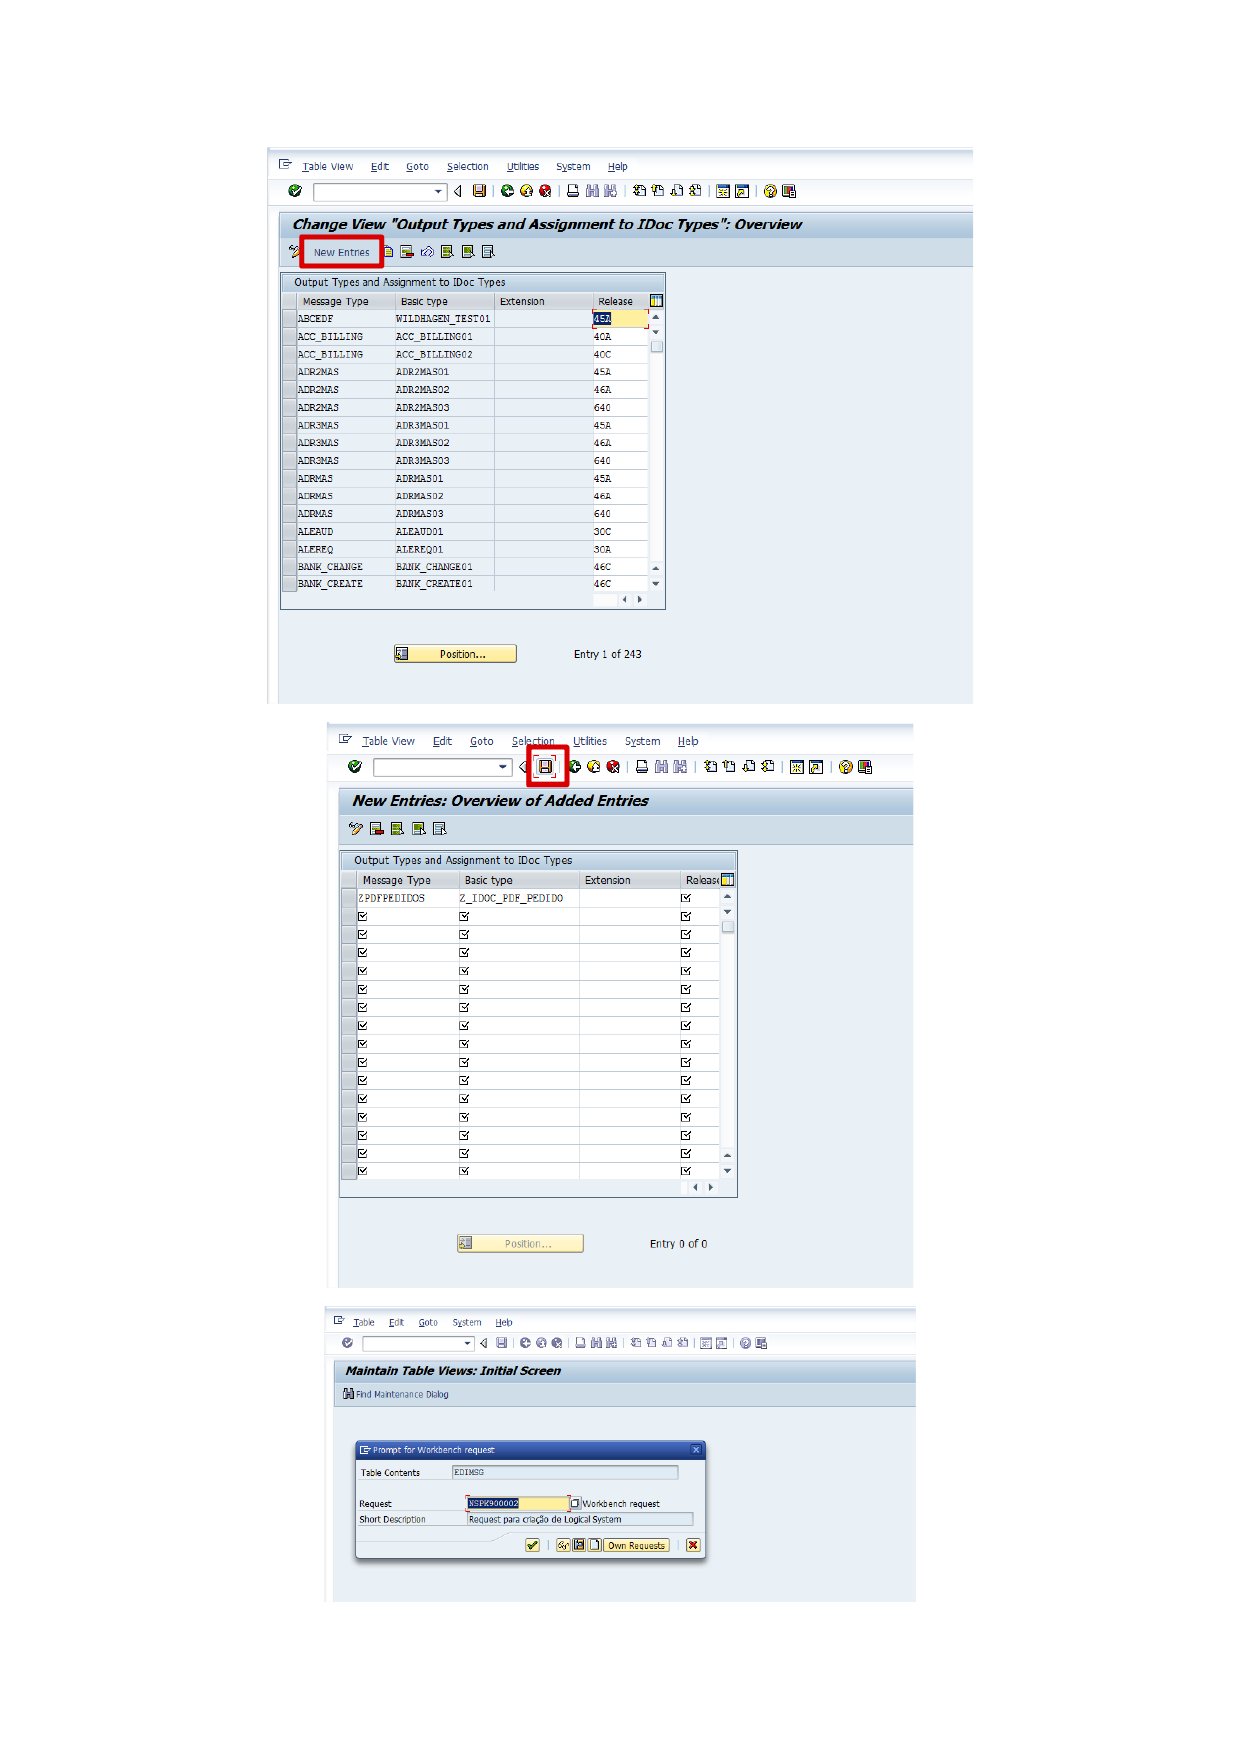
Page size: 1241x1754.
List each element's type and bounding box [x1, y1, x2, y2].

picture [267, 147, 974, 704]
picture [324, 1306, 916, 1602]
picture [326, 722, 914, 1288]
